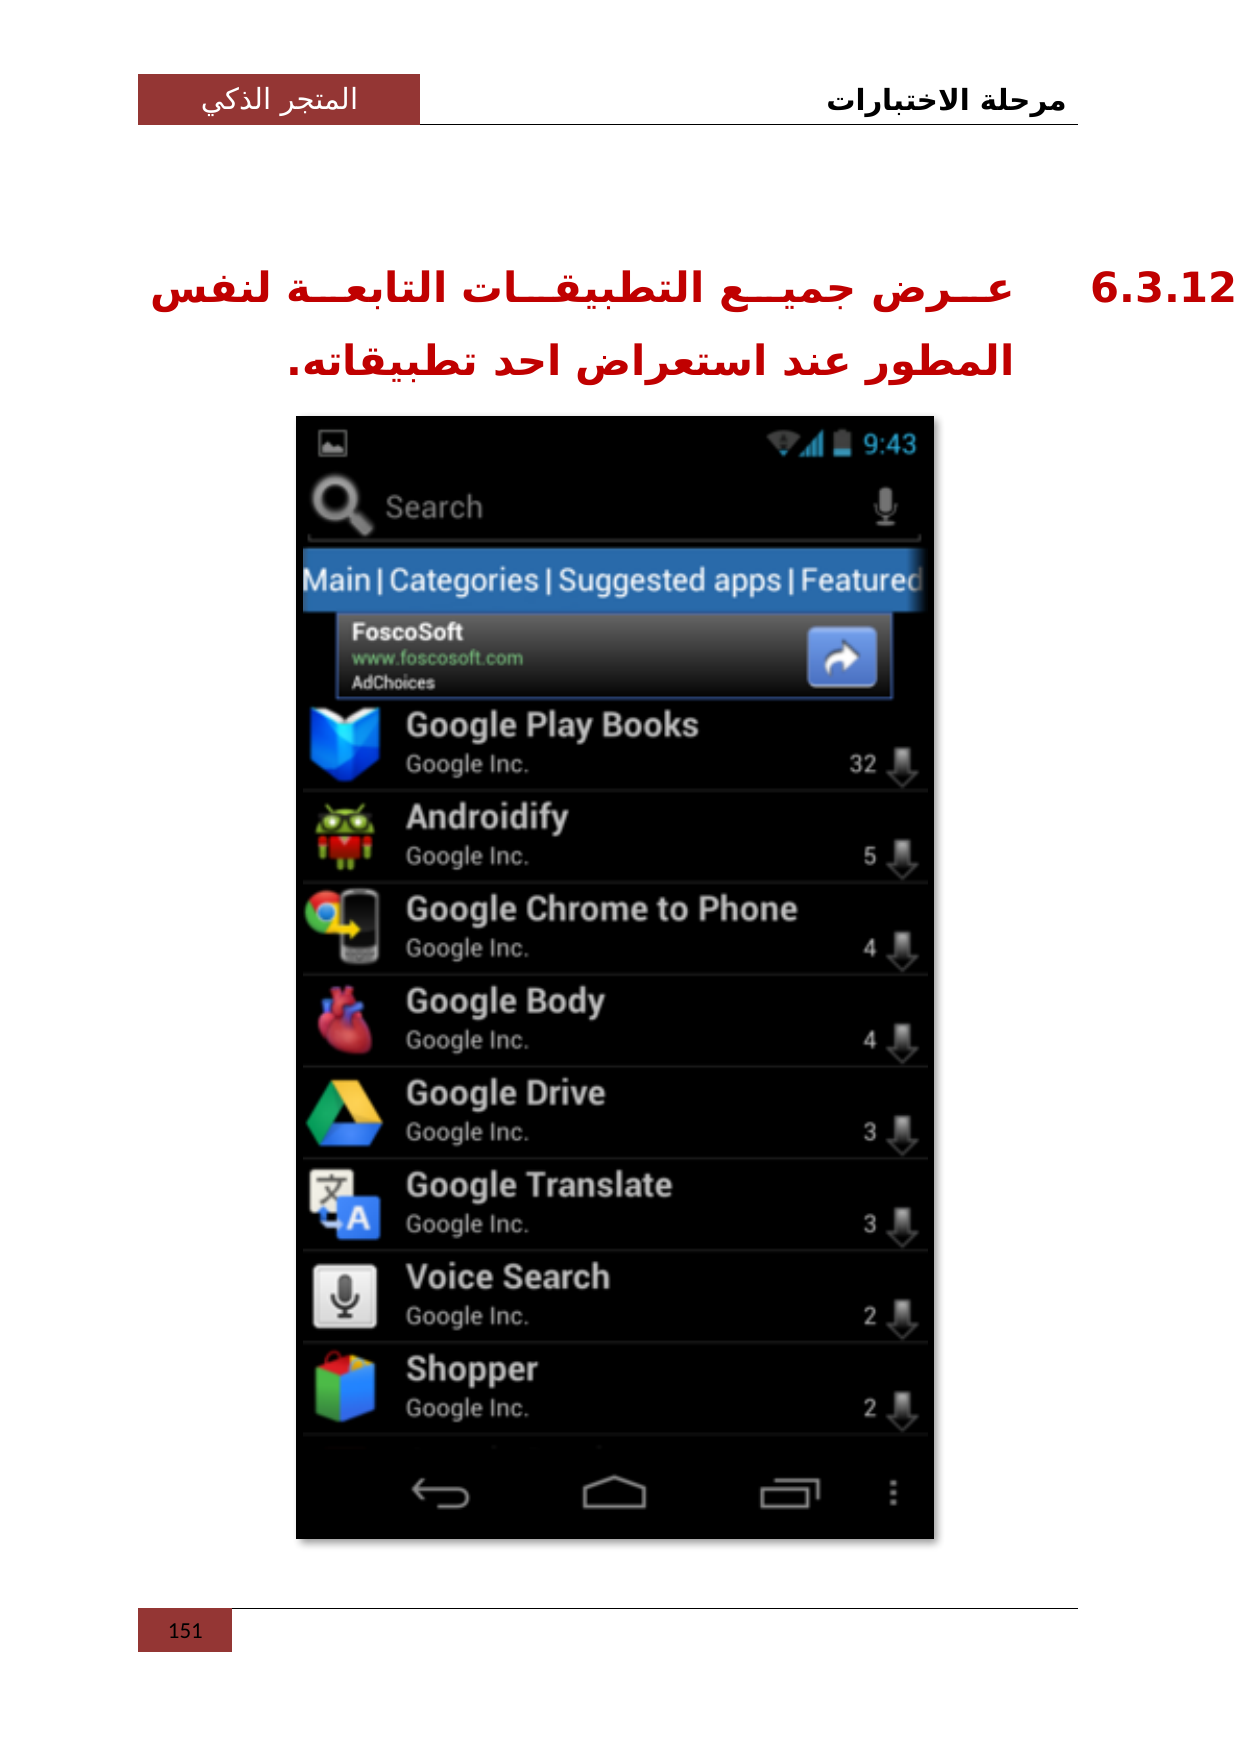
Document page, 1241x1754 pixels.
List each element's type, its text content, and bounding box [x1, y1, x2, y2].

picture [303, 422, 928, 1533]
subtitle عرض جميع التطبيقات التابعة لنفس المطور عند استعراض احد تطبيقاته. [150, 264, 1090, 385]
